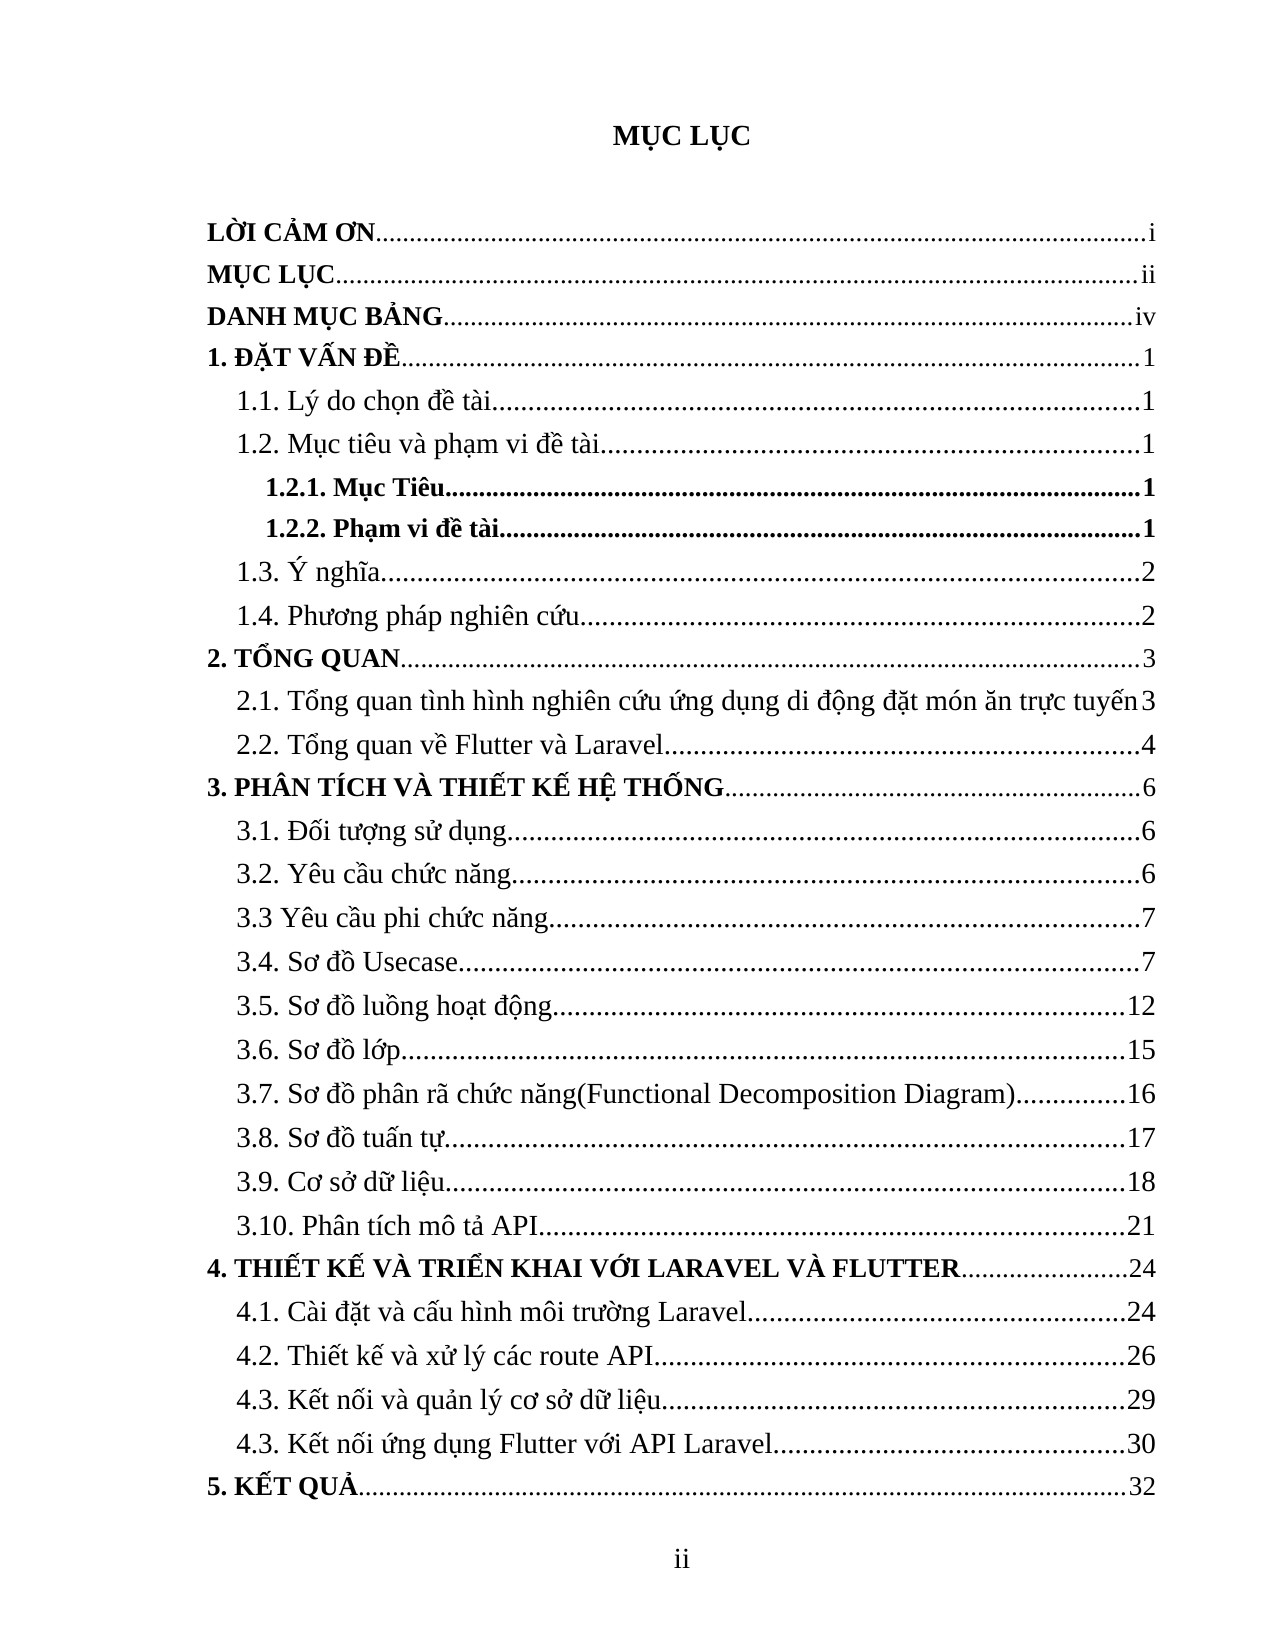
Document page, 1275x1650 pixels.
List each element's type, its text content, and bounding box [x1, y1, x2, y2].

subtitle MỤC LỤC [207, 118, 1157, 152]
